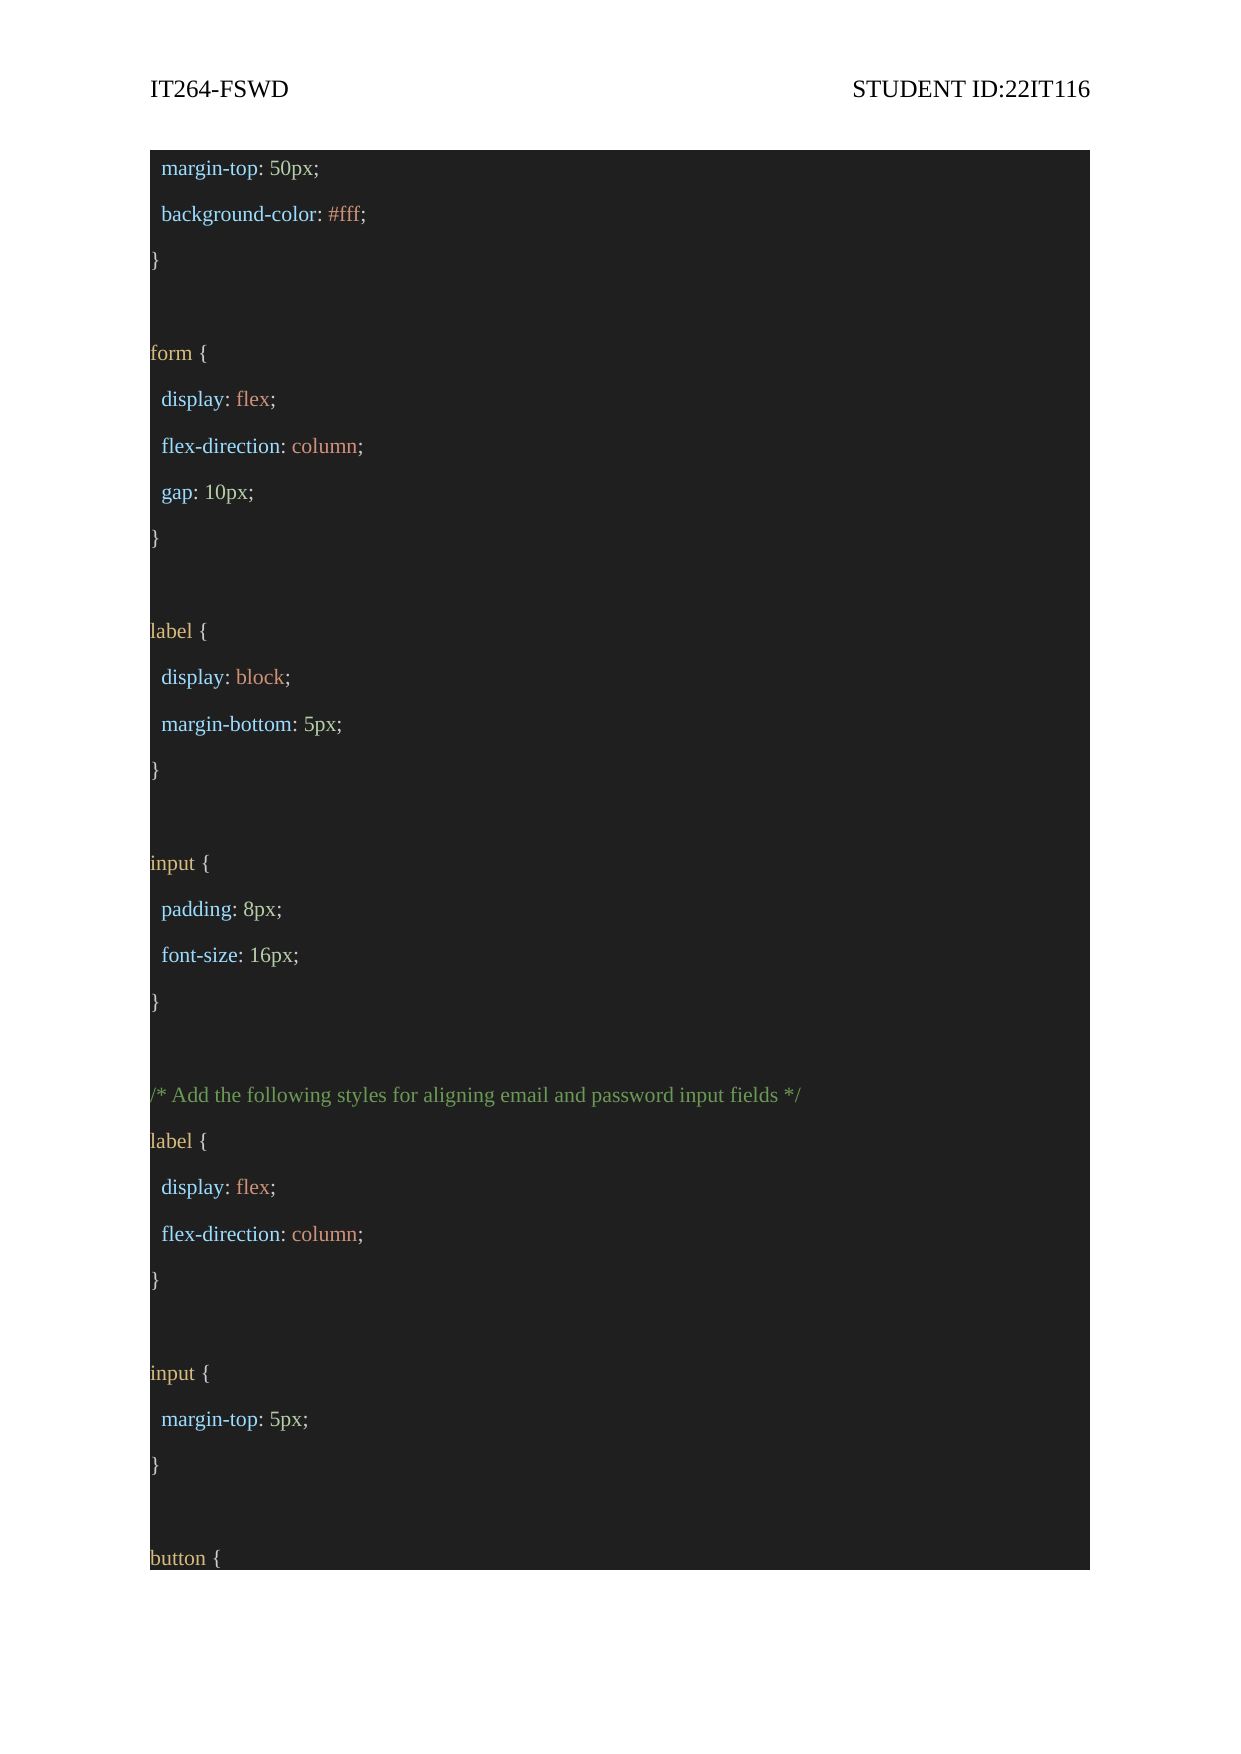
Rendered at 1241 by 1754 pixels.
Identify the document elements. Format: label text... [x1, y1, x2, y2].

text flex-direction: column; [150, 1216, 1090, 1246]
text display: flex; [150, 382, 1090, 411]
text label { [150, 613, 1090, 643]
text } [150, 1448, 1090, 1478]
text } [150, 521, 1090, 551]
text } [150, 753, 1090, 782]
text } [150, 1262, 1090, 1292]
text margin-top: 50px; [150, 150, 1090, 180]
text input { [150, 845, 1090, 875]
text margin-top: 5px; [150, 1402, 1090, 1431]
text padding: 8px; [150, 892, 1090, 921]
text form { [150, 335, 1090, 365]
text } [150, 984, 1090, 1014]
text button { [150, 1541, 1090, 1570]
text gap: 10px; [150, 474, 1090, 504]
text font-size: 16px; [150, 938, 1090, 968]
text /* Add the following styles for aligning email and password input fields */ [150, 1077, 1090, 1107]
text label { [150, 1123, 1090, 1153]
text background-color: #fff; [150, 196, 1090, 226]
text } [150, 243, 1090, 272]
text input { [150, 1355, 1090, 1385]
text flex-direction: column; [150, 428, 1090, 458]
text display: block; [150, 660, 1090, 689]
text display: flex; [150, 1170, 1090, 1199]
text margin-bottom: 5px; [150, 706, 1090, 736]
